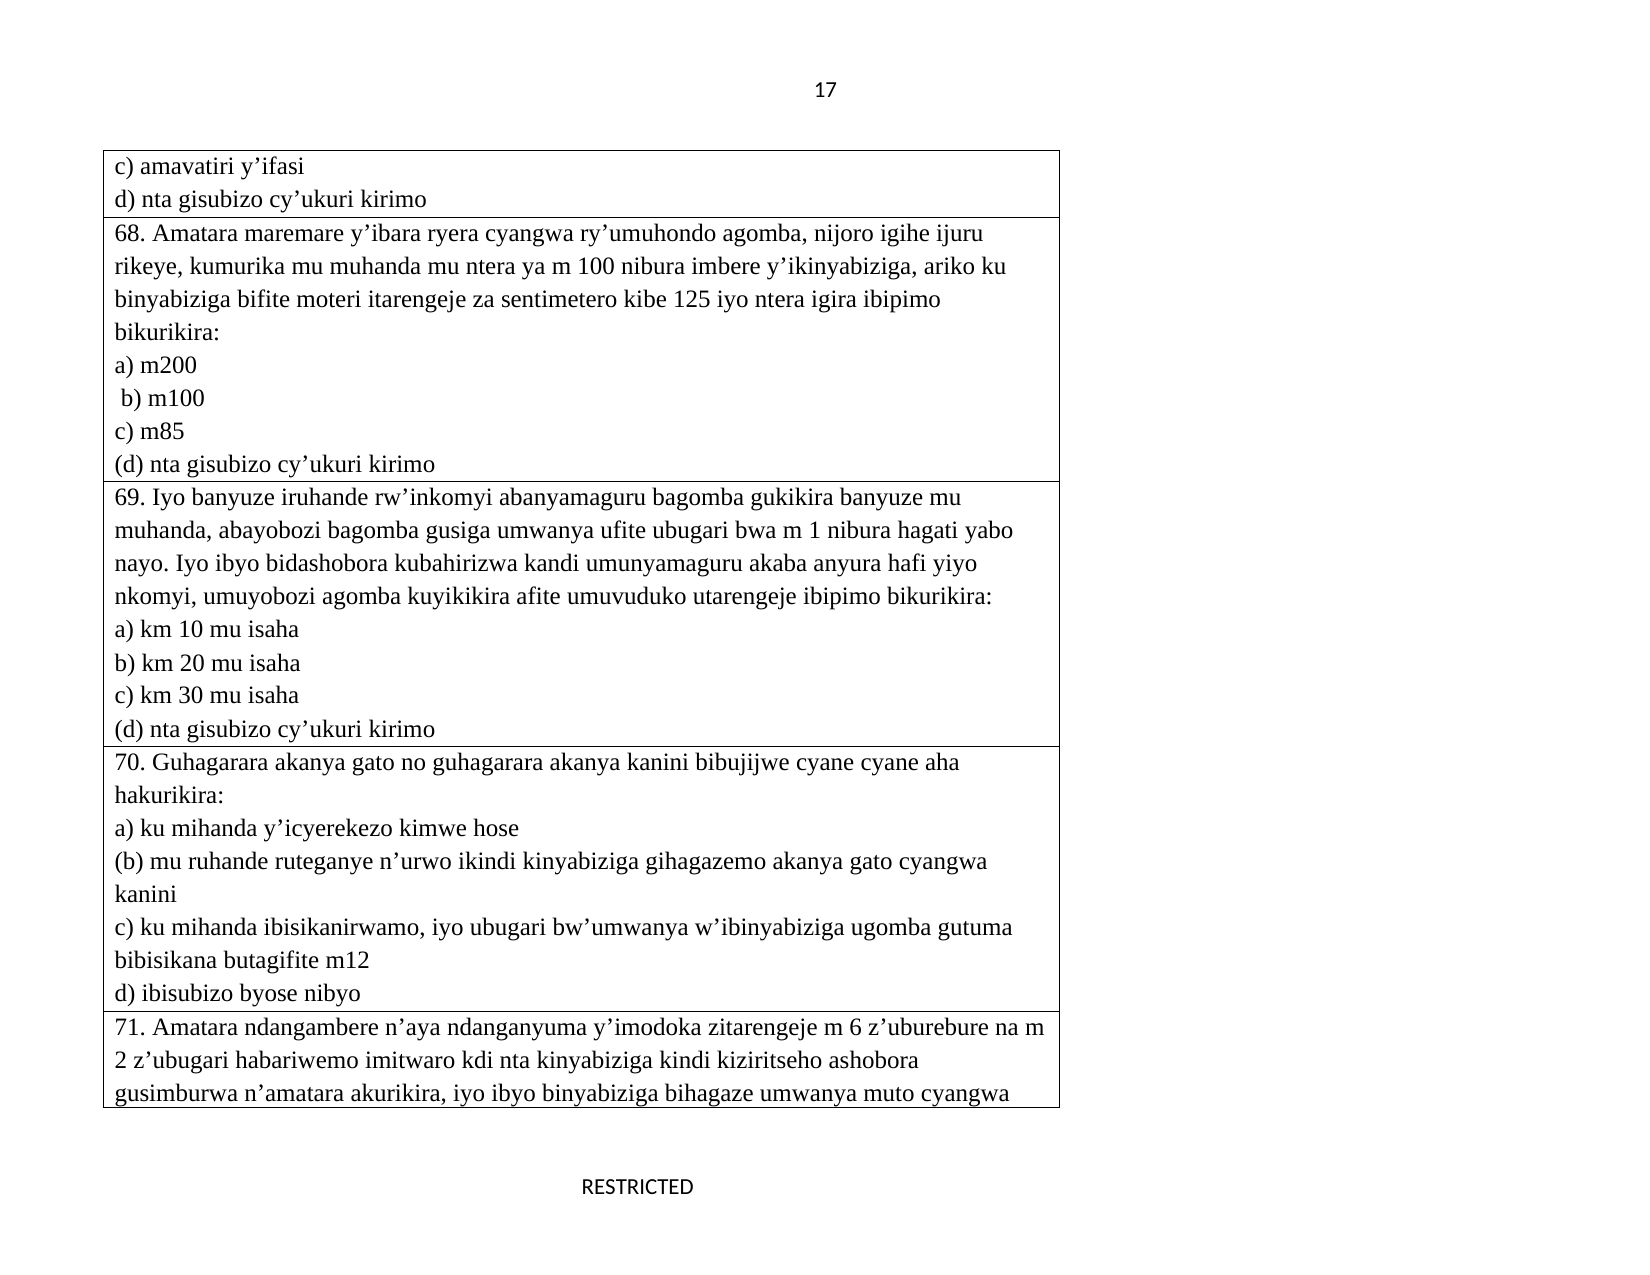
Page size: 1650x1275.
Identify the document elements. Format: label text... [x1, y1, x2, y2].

table_cell 68. Amatara maremare y’ibara ryera cyangwa ry’umuhondo agomba, nijoro igihe ijuru rikeye, kumurika mu muhanda mu ntera ya m 100 nibura imbere y’ikinyabiziga, ariko ku binyabiziga bifite moteri itarengeje za sentimetero kibe 125 iyo ntera igira ibipimo bikurikira: a) m200 b) m100 c) m85 (d) nta gisubizo cy’ukuri kirimo [104, 218, 1059, 481]
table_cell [104, 151, 1059, 217]
table_cell 69. Iyo banyuze iruhande rw’inkomyi abanyamaguru bagomba gukikira banyuze mu muhanda, abayobozi bagomba gusiga umwanya ufite ubugari bwa m 1 nibura hagati yabo nayo. Iyo ibyo bidashobora kubahirizwa kandi umunyamaguru akaba anyura hafi yiyo nkomyi, umuyobozi agomba kuyikikira afite umuvuduko utarengeje ibipimo bikurikira: a) km 10 mu isaha b) km 20 mu isaha c) km 30 mu isaha (d) nta gisubizo cy’ukuri kirimo [104, 482, 1059, 746]
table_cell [104, 1012, 1059, 1107]
table_cell 70. Guhagarara akanya gato no guhagarara akanya kanini bibujijwe cyane cyane aha hakurikira: a) ku mihanda y’icyerekezo kimwe hose (b) mu ruhande ruteganye n’urwo ikindi kinyabiziga gihagazemo akanya gato cyangwa kanini c) ku mihanda ibisikanirwamo, iyo ubugari bw’umwanya w’ibinyabiziga ugomba gutuma bibisikana butagifite m12 d) ibisubizo byose nibyo [104, 747, 1059, 1011]
